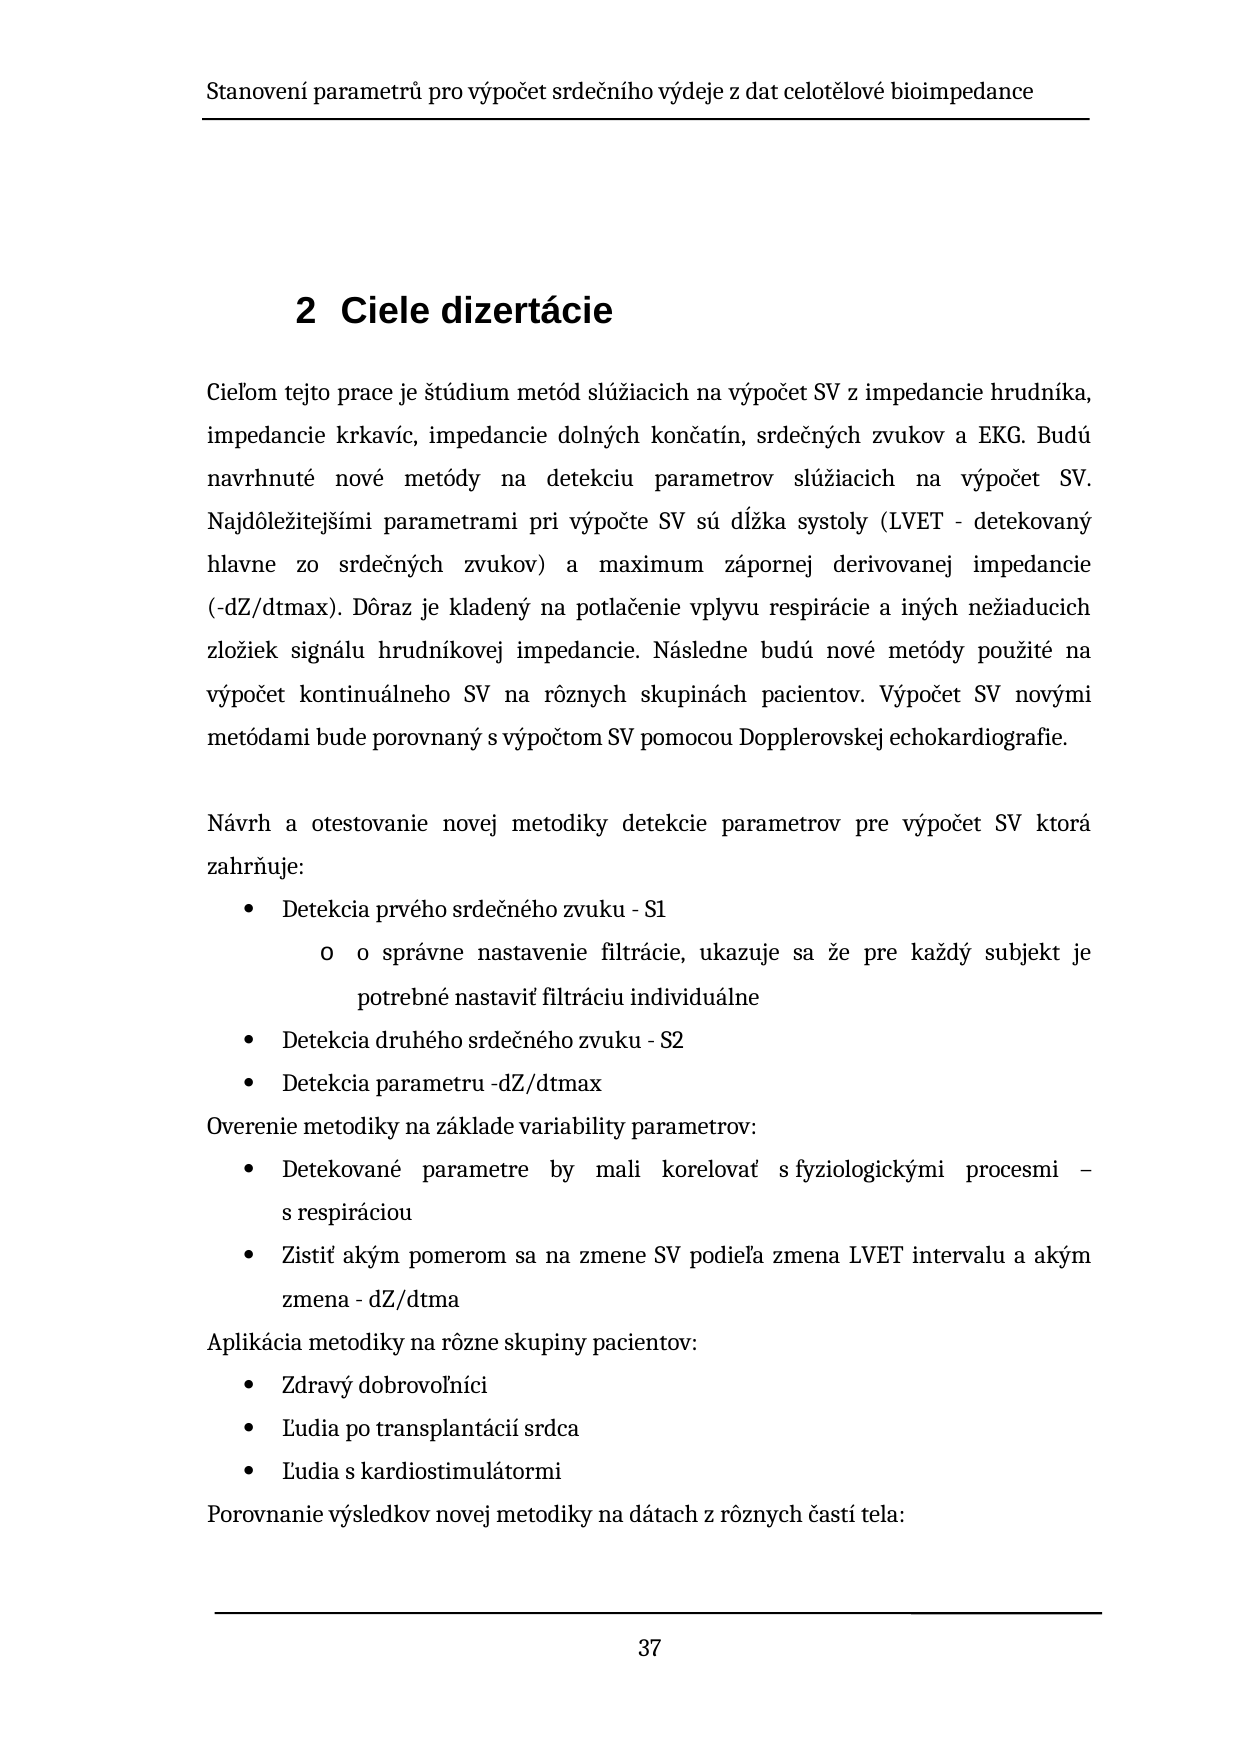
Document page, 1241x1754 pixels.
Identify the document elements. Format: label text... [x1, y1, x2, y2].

list o správne nastavenie filtrácie, ukazuje sa že pre každý subjekt je potrebné nastaviť filtráciu individuálne [319, 938, 1092, 1011]
list Ľudia s kardiostimulátormi [244, 1457, 1092, 1486]
text Overenie metodiky na základe variability parametrov: [207, 1112, 1092, 1141]
text Aplikácia metodiky na rôzne skupiny pacientov: [207, 1328, 1092, 1356]
list Detekcia druhého srdečného zvuku - S2 [244, 1026, 1092, 1054]
list Detekcia prvého srdečného zvuku - S1 [244, 895, 1092, 924]
list Zistiť akým pomerom sa na zmene SV podieľa zmena LVET intervalu a akým zmena - dZ/dtma [244, 1241, 1092, 1313]
text Návrh a otestovanie novej metodiky detekcie parametrov pre výpočet SV ktorá zahrňuje: [207, 809, 1092, 881]
text Cieľom tejto prace je štúdium metód slúžiacich na výpočet SV z impedancie hrudníka, impedancie krkavíc, impedancie dolných končatín, srdečných zvukov a EKG. Budú navrhnuté nové metódy na detekciu parametrov slúžiacich na výpočet SV. Najdôležitejšími parametrami pri výpočte SV sú dĺžka systoly (LVET - detekovaný hlavne zo srdečných zvukov) a maximum zápornej derivovanej impedancie (-dZ/dtmax). Dôraz je kladený na potlačenie vplyvu respirácie a iných nežiaducich zložiek signálu hrudníkovej impedancie. Následne budú nové metódy použité na výpočet kontinuálneho SV na rôznych skupinách pacientov. Výpočet SV novými metódami bude porovnaný s výpočtom SV pomocou Dopplerovskej echokardiografie. [207, 378, 1092, 751]
list Zdravý dobrovoľníci [244, 1371, 1092, 1399]
list Ľudia po transplantácií srdca [244, 1414, 1092, 1443]
list Detekcia parametru -dZ/dtmax [244, 1069, 1092, 1098]
list Detekované parametre by mali korelovať s fyziologickými procesmi –s respiráciou [244, 1155, 1092, 1227]
subtitle Ciele dizertácie [295, 288, 1092, 331]
text Porovnanie výsledkov novej metodiky na dátach z rôznych častí tela: [207, 1500, 1092, 1529]
